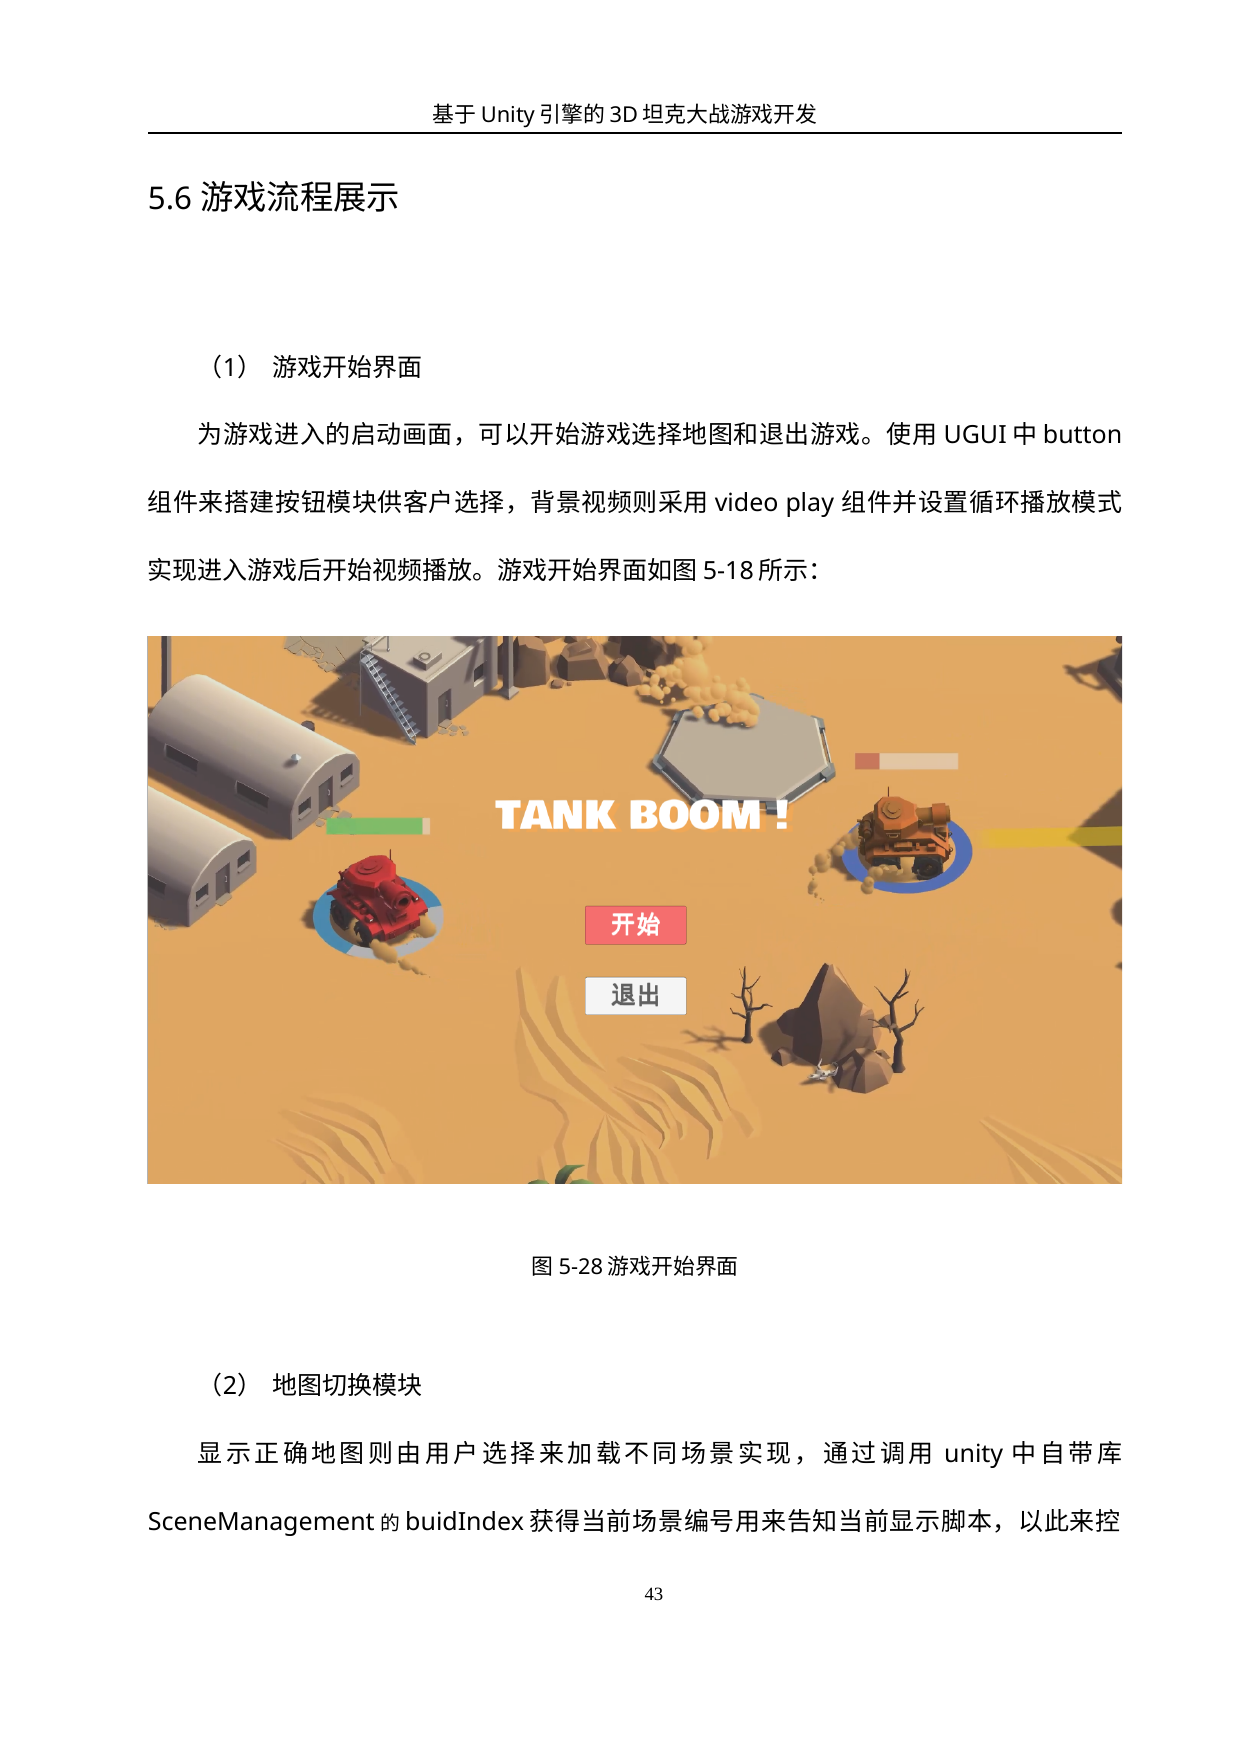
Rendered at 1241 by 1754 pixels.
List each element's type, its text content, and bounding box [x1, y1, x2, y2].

text 为游戏进入的启动画面，可以开始游戏选择地图和退出游戏。使用UGUI中button组件来搭建按钮模块供客户选择，背景视频则采用video play 组件并设置循环播放模式实现进入游戏后开始视频播放。游戏开始界面如图5-18所示： [148, 399, 1122, 603]
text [148, 1418, 1122, 1554]
list 游戏开始界面 [198, 331, 1122, 399]
list 地图切换模块 [198, 1350, 1122, 1418]
picture [147, 636, 1123, 1184]
subtitle 游戏流程展示 [148, 161, 1122, 229]
